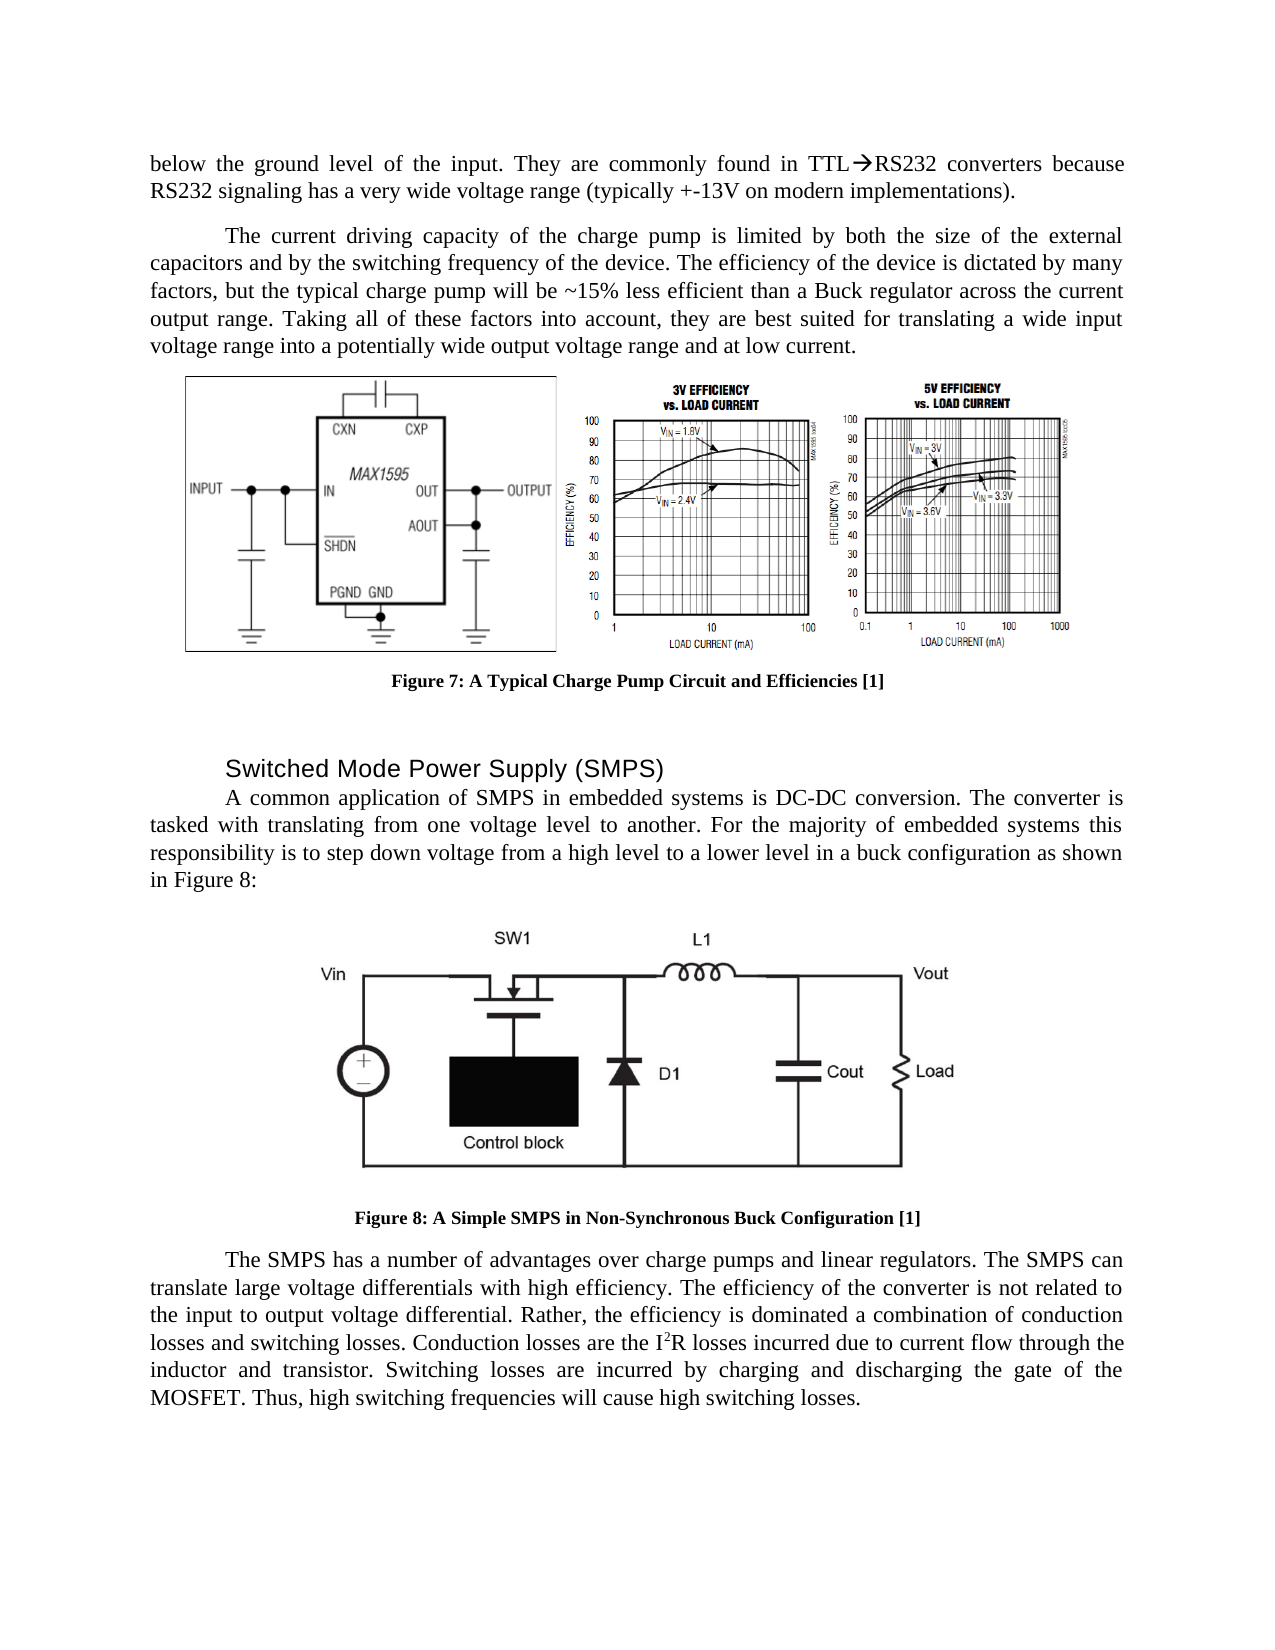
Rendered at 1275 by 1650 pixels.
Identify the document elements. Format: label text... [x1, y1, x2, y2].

text A common application of SMPS in embedded systems is DC-DC conversion. The converter is tasked with translating from one voltage level to another. For the majority of embedded systems this responsibility is to step down voltage from a high level to a lower level in a buck configuration as shown in Figure 7: [150, 784, 1125, 893]
text Figure : A Typical Charge Pump Circuit and Efficiencies [150, 670, 1125, 692]
text The current driving capacity of the charge pump is limited by both the size of the external capacitors and by the switching frequency of the device. The efficiency of the device is dictated by many factors, but the typical charge pump will be ~15% less efficient than a Buck regulator across the current output range. Taking all of these factors into account, they are best suited for translating a wide input voltage range into a potentially wide output voltage range and at low current. [150, 222, 1125, 359]
picture [185, 376, 1090, 652]
text Figure : A Simple SMPS in Non-Synchronous Buck Configuration [150, 1207, 1125, 1228]
subtitle Switched Mode Power Supply (SMPS) [150, 753, 1125, 782]
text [150, 150, 1125, 204]
picture [311, 910, 964, 1189]
text The SMPS has a number of advantages over charge pumps and linear regulators. The SMPS can translate large voltage differentials with high efficiency. The efficiency of the converter is not related to the input to output voltage differential. Rather, the efficiency is dominated a combination of conduction losses and switching losses. Conduction losses are the I2R losses incurred due to current flow through the inductor and transistor. Switching losses are incurred by charging and discharging the gate of the MOSFET. Thus, high switching frequencies will cause high switching losses. [150, 1246, 1125, 1410]
